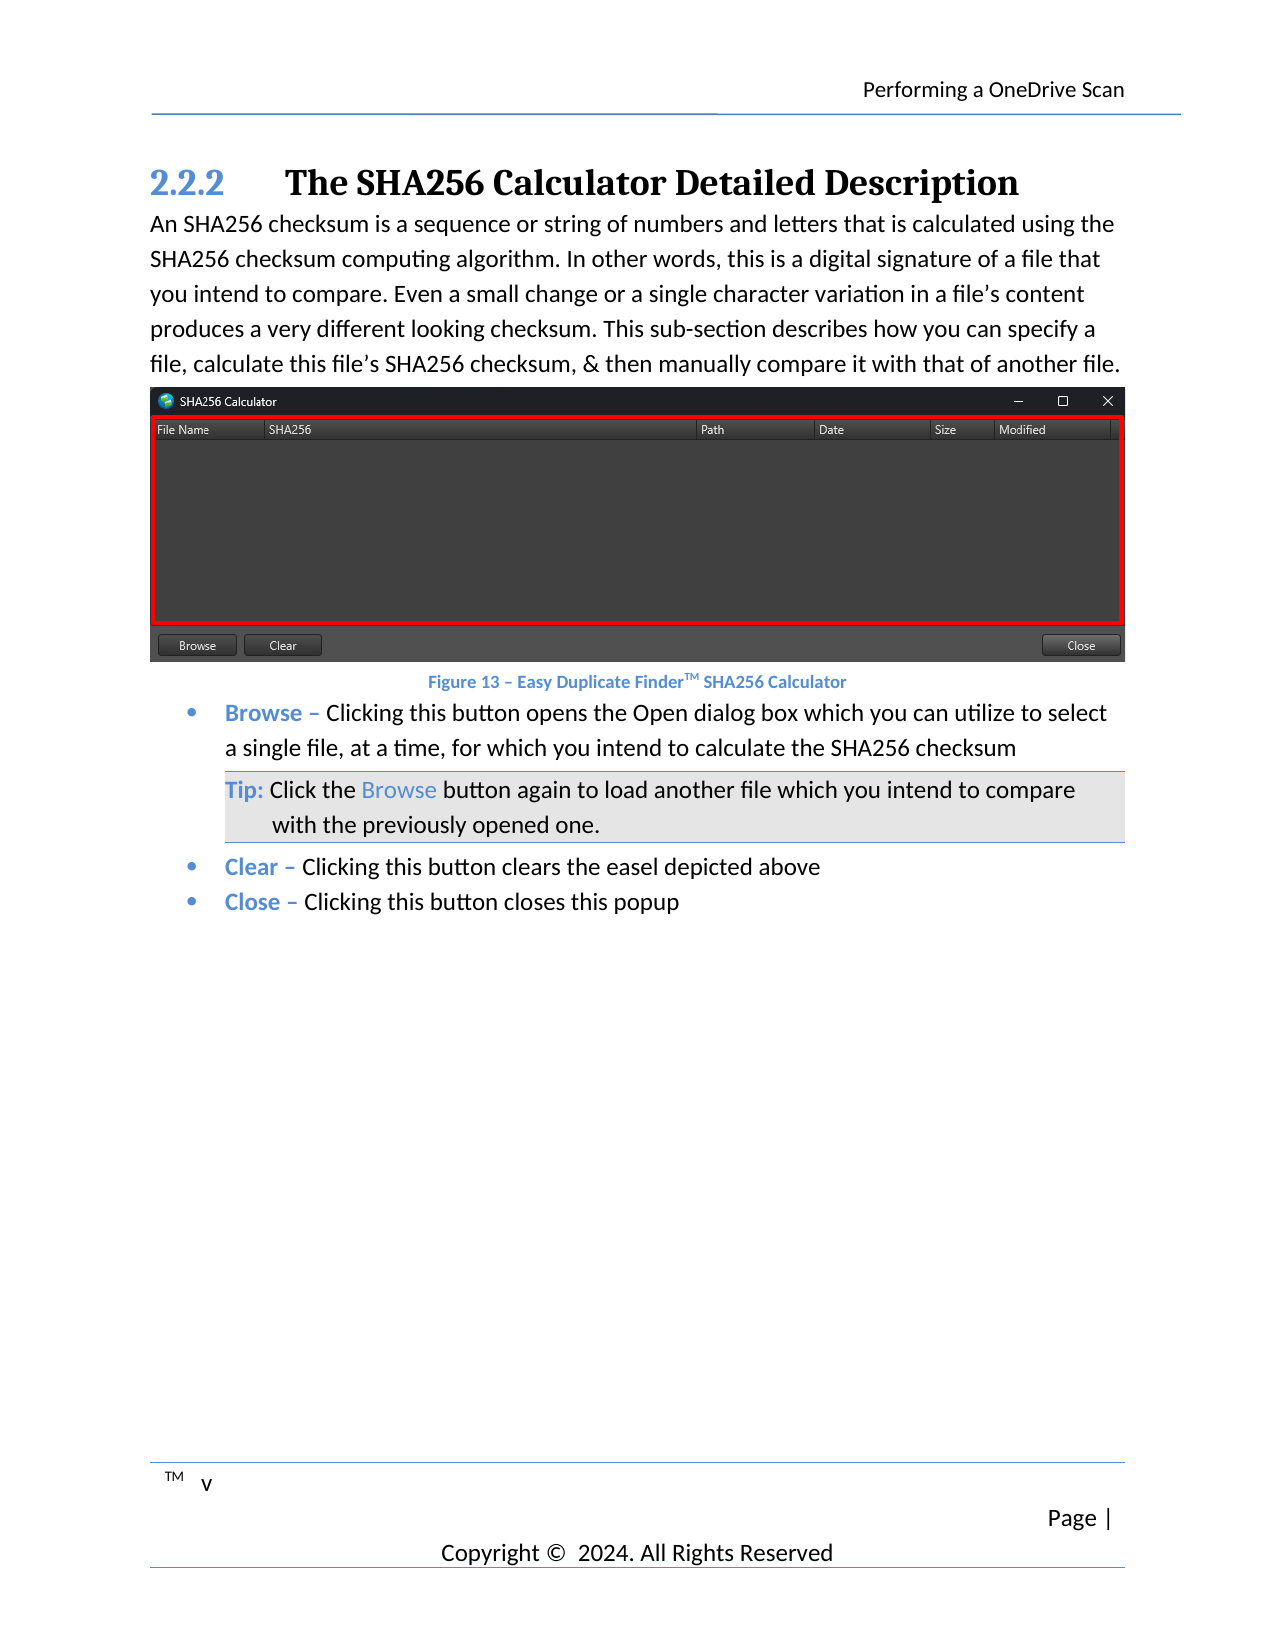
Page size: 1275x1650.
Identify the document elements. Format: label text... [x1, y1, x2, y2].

text An SHA256 checksum is a sequence or string of numbers and letters that is calculated using the SHA256 checksum computing algorithm. In other words, this is a digital signature of a file that you intend to compare. Even a small change or a single character variation in a file’s content produces a very different looking checksum. This sub-section describes how you can specify a file, calculate this file’s SHA256 checksum, & then manually compare it with that of another file. [150, 208, 1125, 379]
subtitle The SHA256 Calculator Detailed Description [150, 161, 1125, 204]
text Figure 13 – Easy Duplicate FinderTM SHA256 Calculator [150, 670, 1125, 693]
text Tip: Click the Browse button again to load another file which you intend to compare with the previously opened one. [225, 772, 1125, 842]
list Clear – Clicking this button clears the easel depicted above [187, 852, 1125, 882]
list Browse – Clicking this button opens the Open dialog box which you can utilize to select a single file, at a time, for which you intend to calculate the SHA256 checksum [187, 697, 1125, 762]
list Close – Clicking this button closes this popup [187, 887, 1125, 917]
picture [150, 387, 1125, 662]
